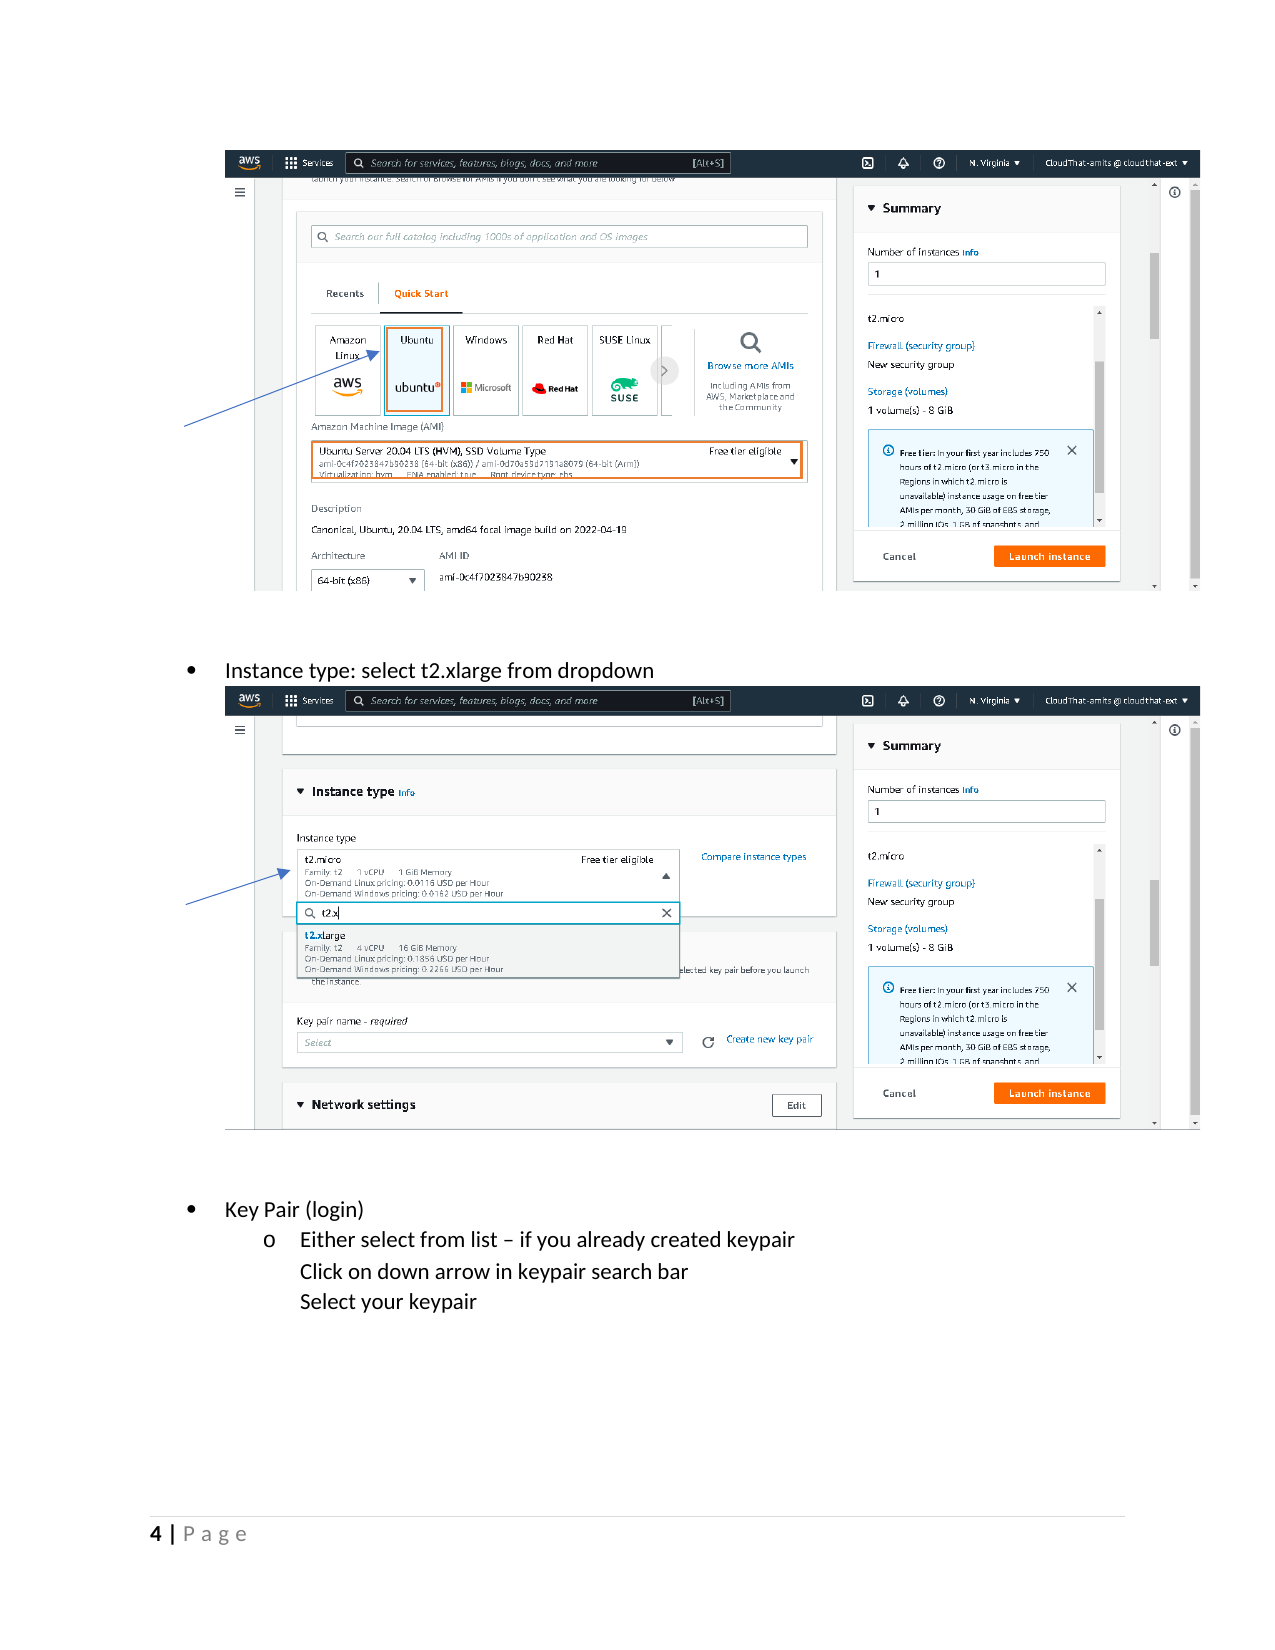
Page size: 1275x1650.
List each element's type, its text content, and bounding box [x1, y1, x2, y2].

list Instance type: select t2.xlarge from dropdown [187, 656, 1125, 684]
list Select your keypair [300, 1287, 1125, 1315]
list Click on down arrow in keypair search bar [300, 1257, 1125, 1285]
picture [225, 150, 1200, 591]
list Either select from list – if you already created keypair [262, 1226, 1125, 1255]
picture [225, 686, 1200, 1130]
list Key Pair (login) [187, 1195, 1125, 1223]
